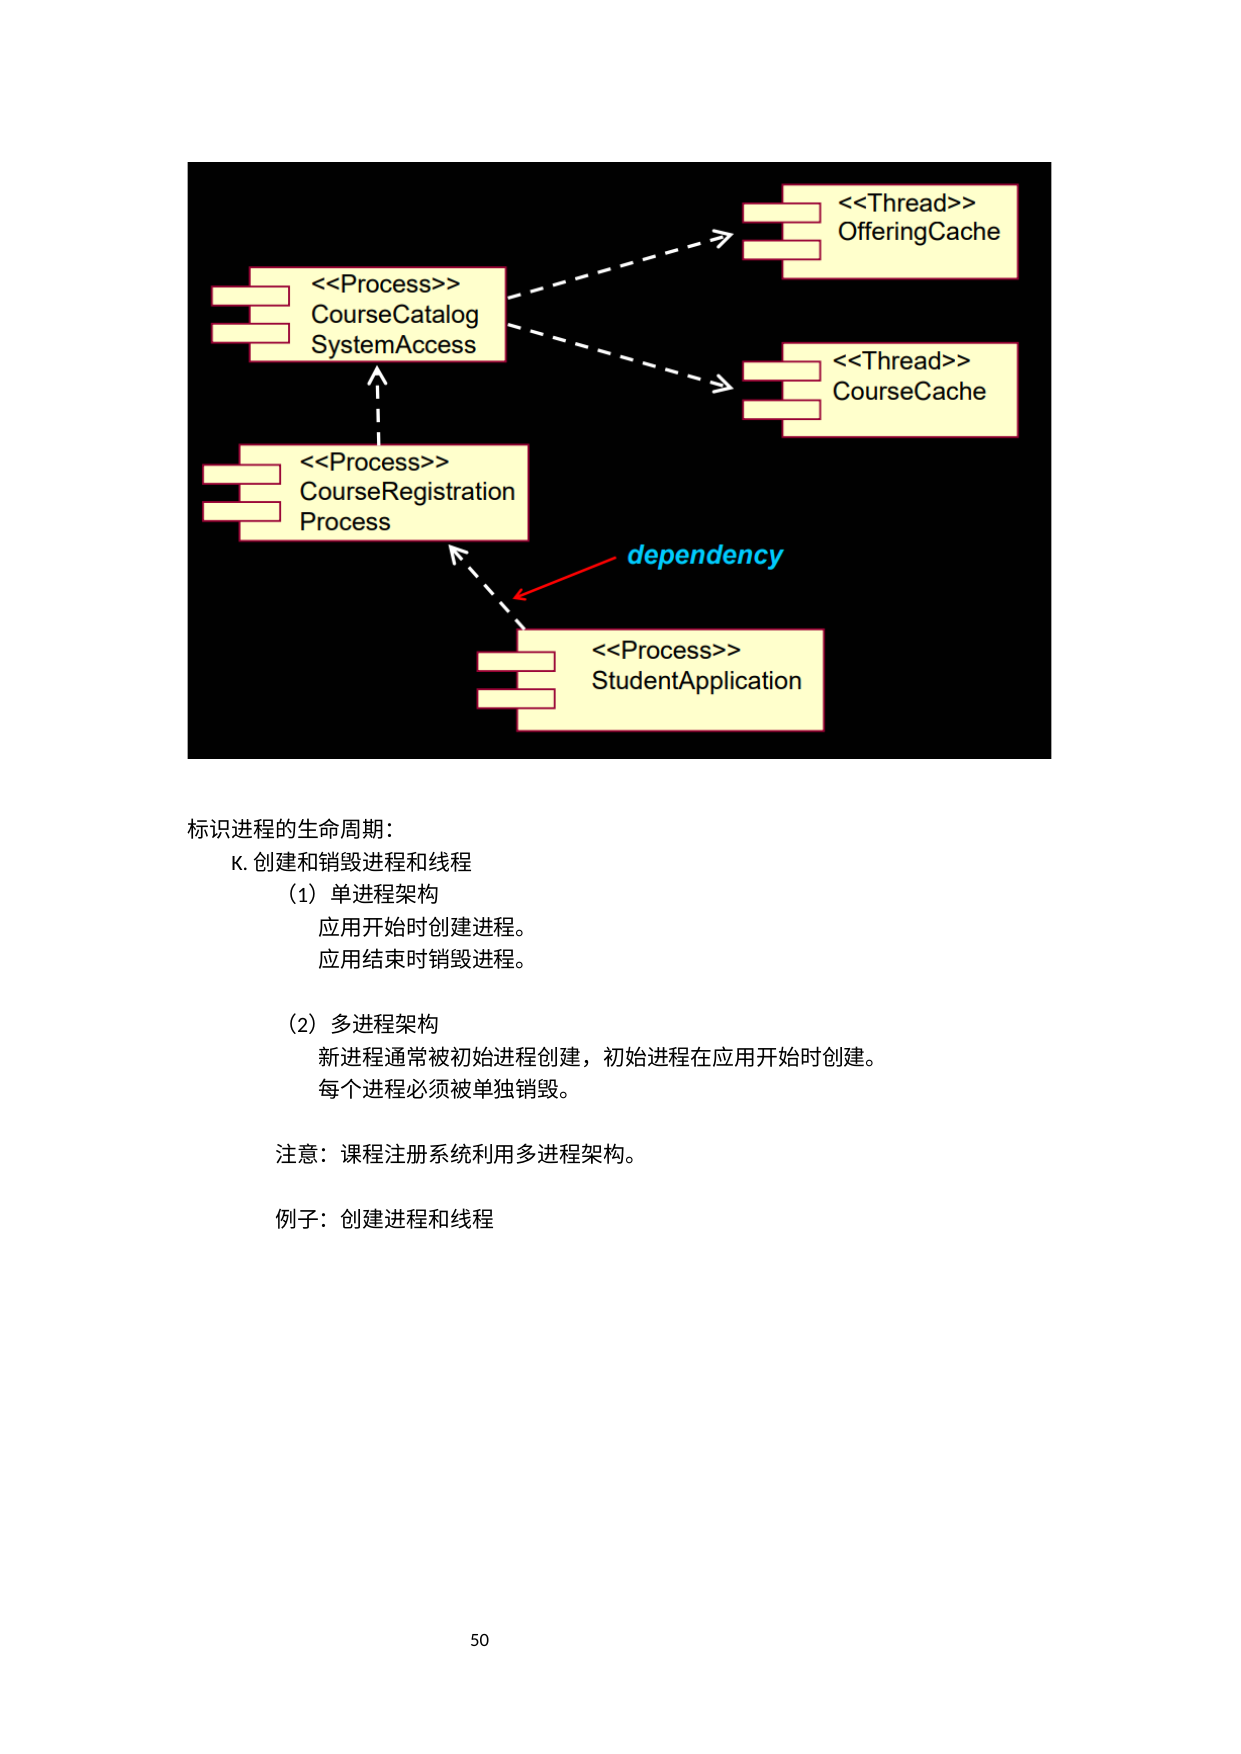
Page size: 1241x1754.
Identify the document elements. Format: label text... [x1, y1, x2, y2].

list 多进程架构 [231, 1007, 1053, 1039]
list 注意：课程注册系统利用多进程架构。 [231, 1137, 1053, 1169]
picture [187, 162, 1052, 759]
list 应用开始时创建进程。 [275, 909, 1053, 942]
list 例子：创建进程和线程 [231, 1202, 1053, 1234]
list 单进程架构 [231, 877, 1053, 909]
list 应用结束时销毁进程。 [275, 942, 1053, 974]
list 每个进程必须被单独销毁。 [275, 1072, 1053, 1104]
list 创建和销毁进程和线程 [187, 844, 1053, 877]
list 新进程通常被初始进程创建，初始进程在应用开始时创建。 [275, 1039, 1053, 1072]
list 标识进程的生命周期： [187, 812, 1053, 844]
